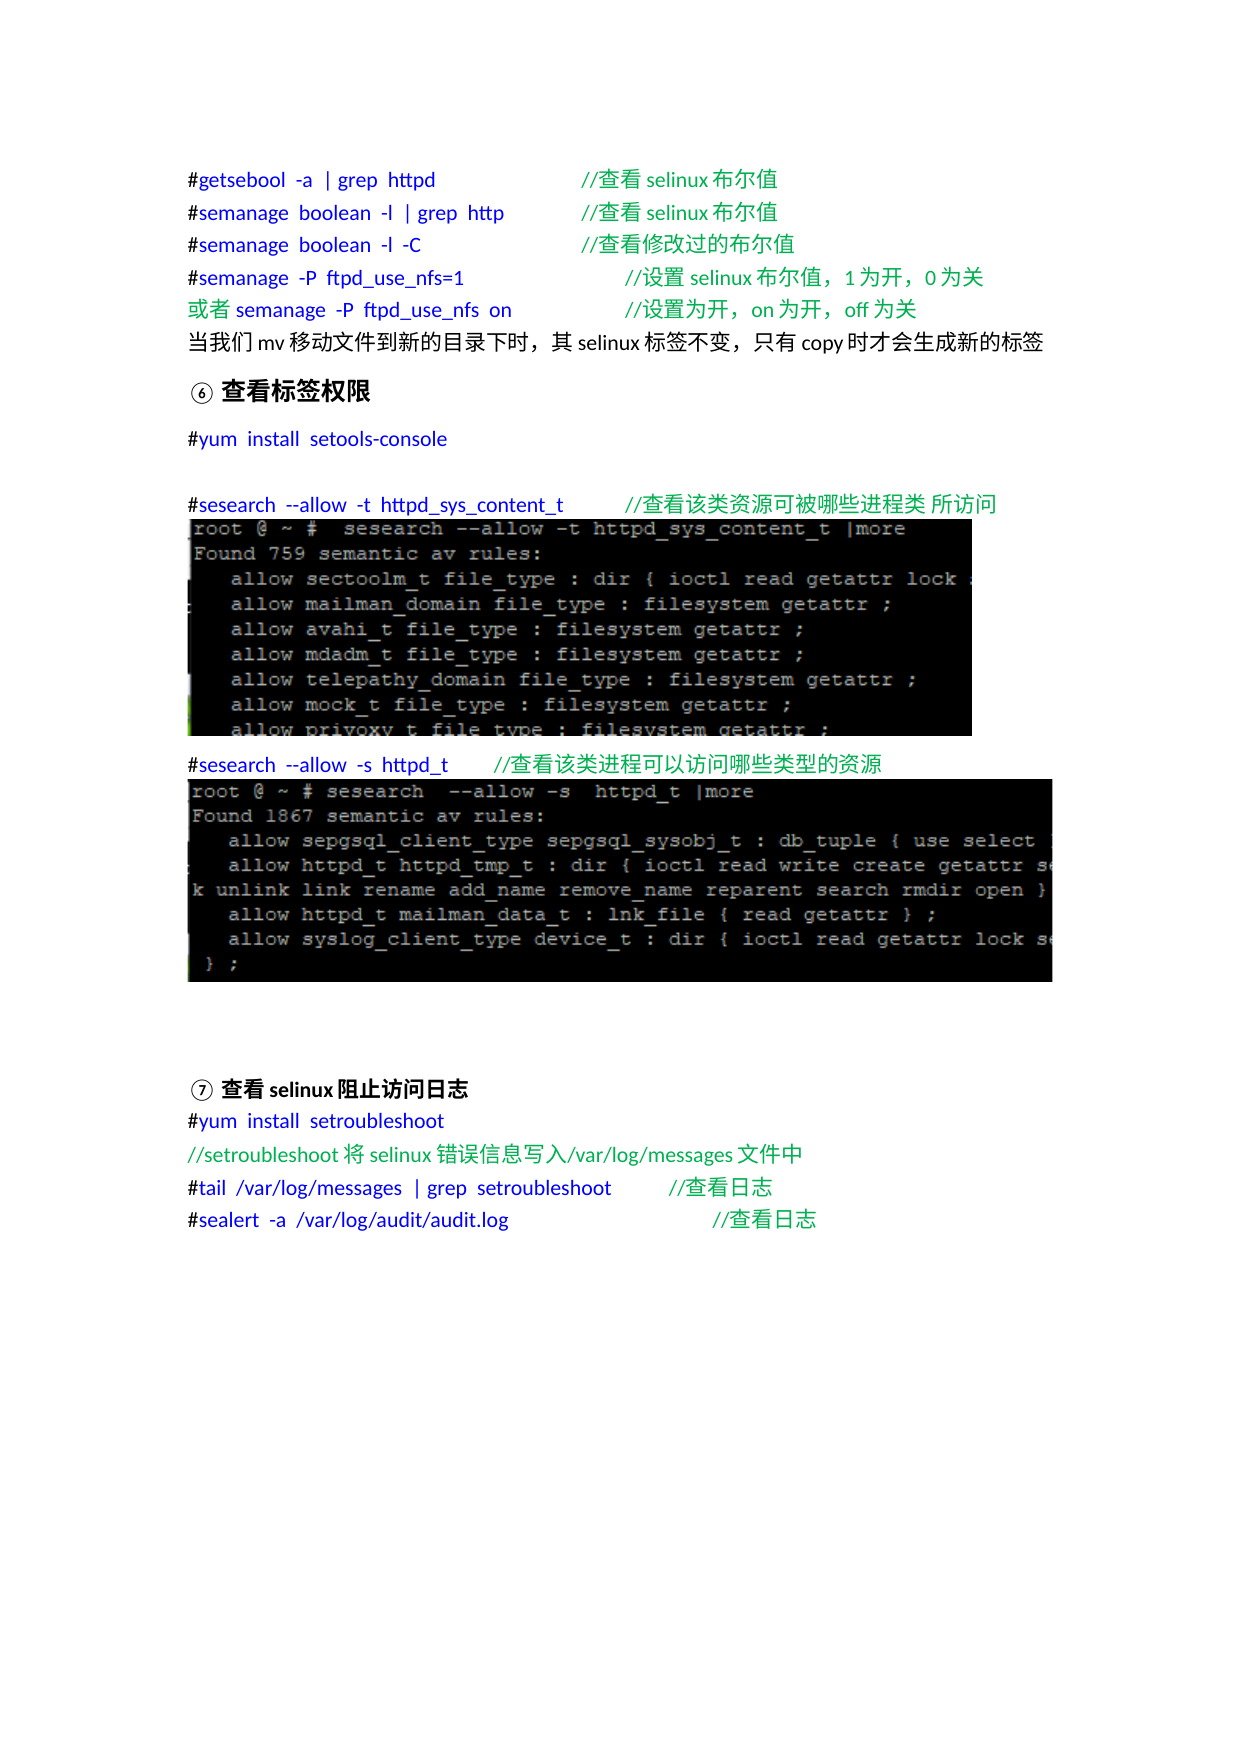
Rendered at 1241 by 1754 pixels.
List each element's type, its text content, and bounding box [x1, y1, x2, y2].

picture [187, 519, 972, 736]
text #sesearch --allow -t httpd_sys_content_t //查看该类资源可被哪些进程类 所访问 [187, 487, 1053, 519]
text #getsebool -a | grep httpd //查看selinux布尔值 [187, 162, 1053, 194]
text #semanage boolean -l -C //查看修改过的布尔值 [187, 227, 1053, 259]
text 或者semanage -P ftpd_use_nfs on //设置为开，on为开，off为关 [187, 292, 1053, 324]
text #semanage boolean -l | grep http //查看selinux布尔值 [187, 194, 1053, 227]
text #yum install setools-console [187, 422, 1053, 454]
text ⑦查看selinux阻止访问日志 [187, 1072, 1053, 1104]
text #tail /var/log/messages | grep setroubleshoot //查看日志 [187, 1169, 1053, 1202]
text 当我们mv移动文件到新的目录下时，其selinux标签不变，只有copy时才会生成新的标签 [187, 324, 1053, 357]
text ⑥查看标签权限 [187, 357, 1053, 422]
text //setroubleshoot将selinux错误信息写入/var/log/messages文件中 [187, 1137, 1053, 1169]
text #semanage -P ftpd_use_nfs=1 //设置selinux布尔值，1为开，0为关 [187, 259, 1053, 292]
text #sealert -a /var/log/audit/audit.log //查看日志 [187, 1202, 1053, 1234]
text #yum install setroubleshoot [187, 1104, 1053, 1137]
picture [187, 779, 1053, 982]
text #sesearch --allow -s httpd_t //查看该类进程可以访问哪些类型的资源 [187, 747, 1053, 779]
